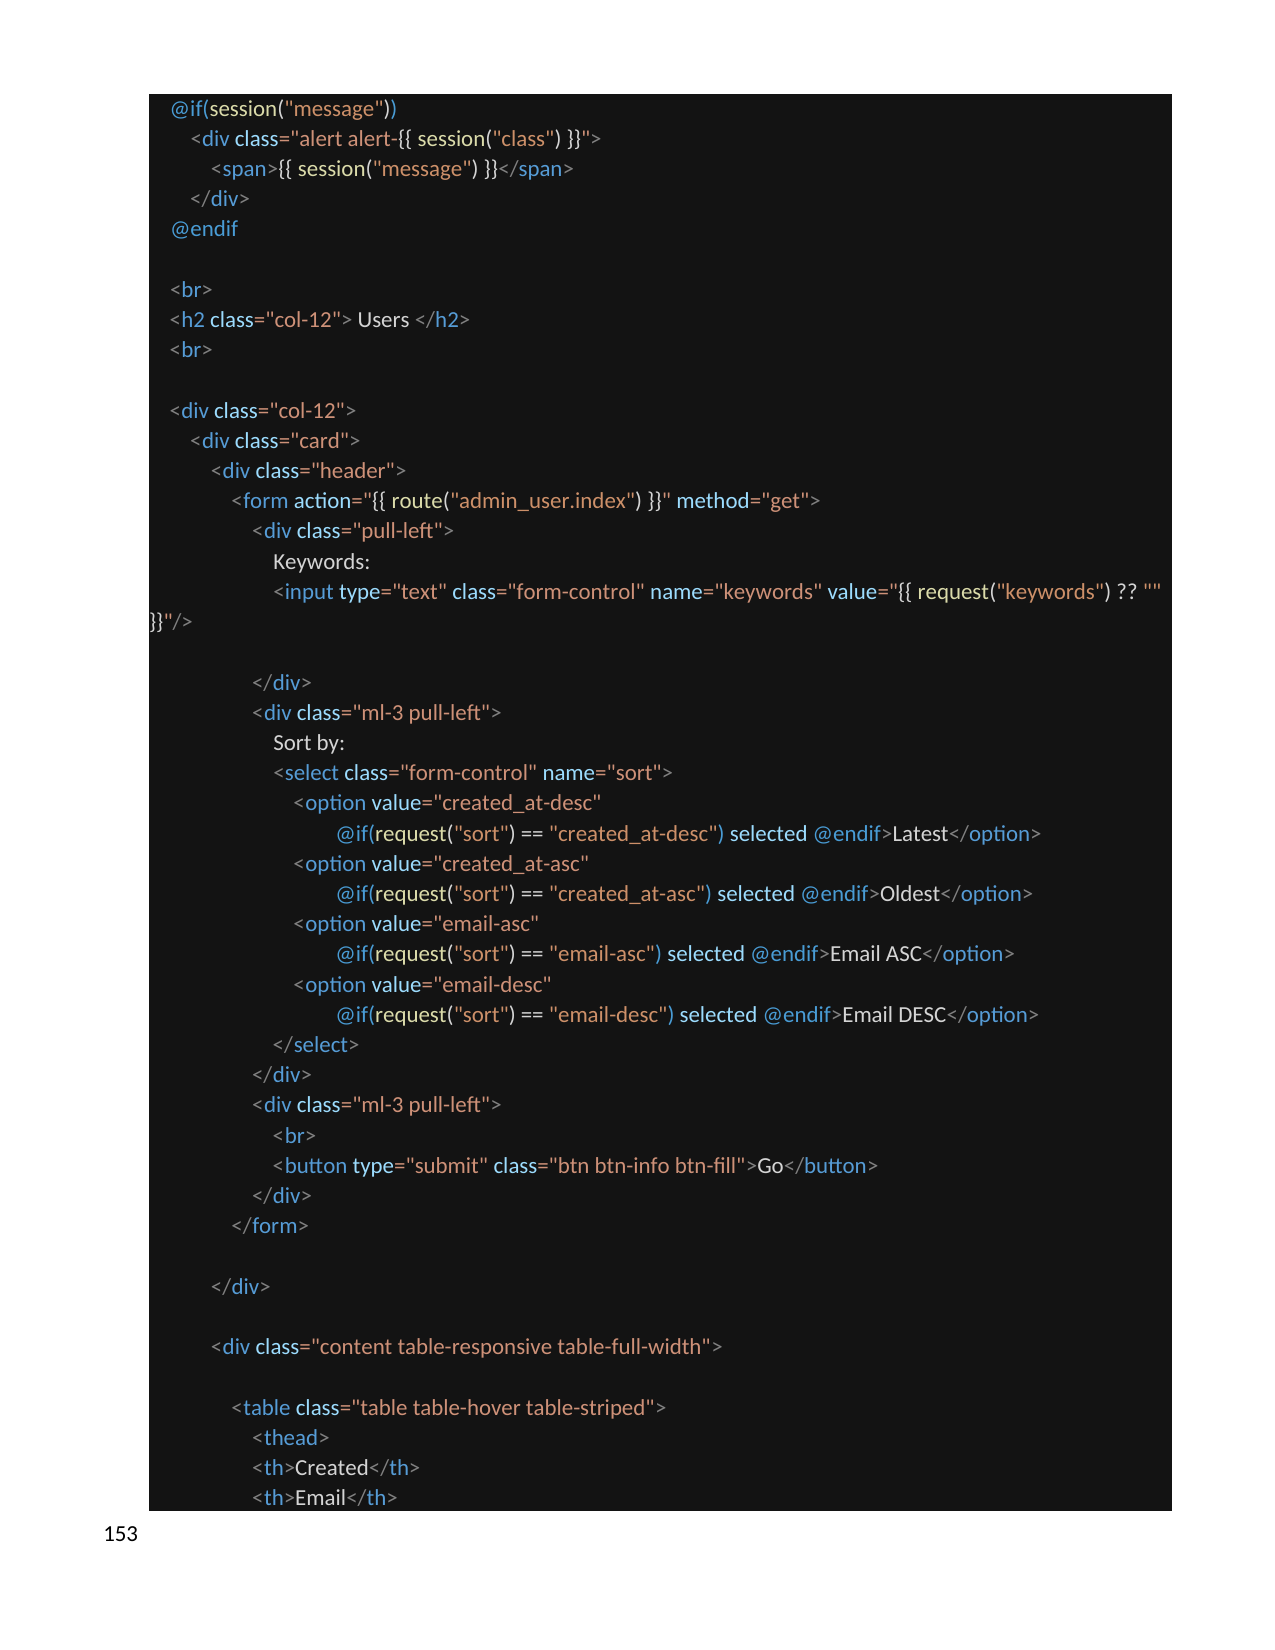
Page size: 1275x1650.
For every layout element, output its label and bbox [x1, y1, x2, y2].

text [149, 94, 1172, 1511]
